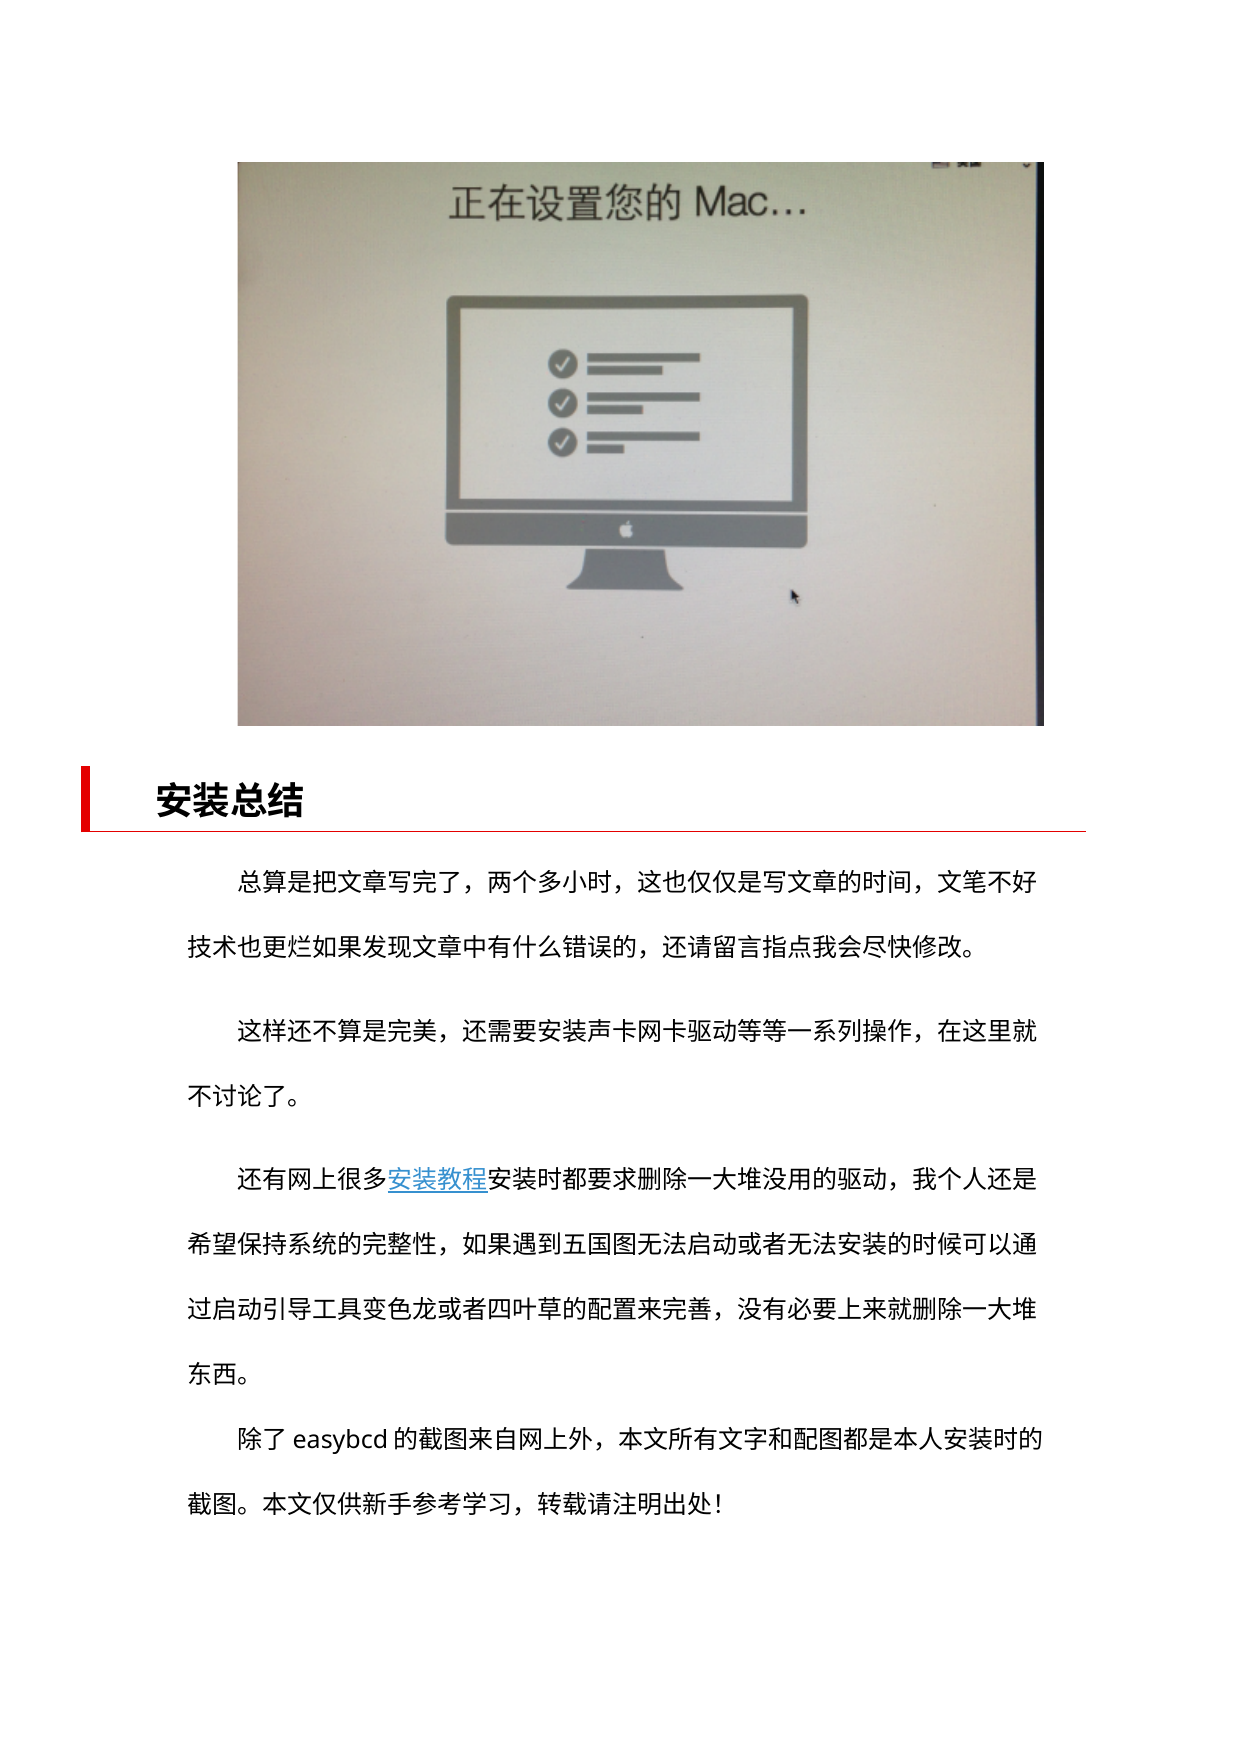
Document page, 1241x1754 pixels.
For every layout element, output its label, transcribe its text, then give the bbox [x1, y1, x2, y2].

text 总算是把文章写完了，两个多小时，这也仅仅是写文章的时间，文笔不好技术也更烂如果发现文章中有什么错误的，还请留言指点我会尽快修改。 [187, 848, 1053, 978]
text 除了easybcd的截图来自网上外，本文所有文字和配图都是本人安装时的截图。本文仅供新手参考学习，转载请注明出处！ [187, 1405, 1053, 1535]
text 安装总结 [90, 766, 1086, 831]
text 这样还不算是完美，还需要安装声卡网卡驱动等等一系列操作，在这里就不讨论了。 [187, 997, 1053, 1127]
picture [237, 162, 1044, 726]
text 还有网上很多安装教程安装时都要求删除一大堆没用的驱动，我个人还是希望保持系统的完整性，如果遇到五国图无法启动或者无法安装的时候可以通过启动引导工具变色龙或者四叶草的配置来完善，没有必要上来就删除一大堆东西。 [187, 1145, 1053, 1405]
